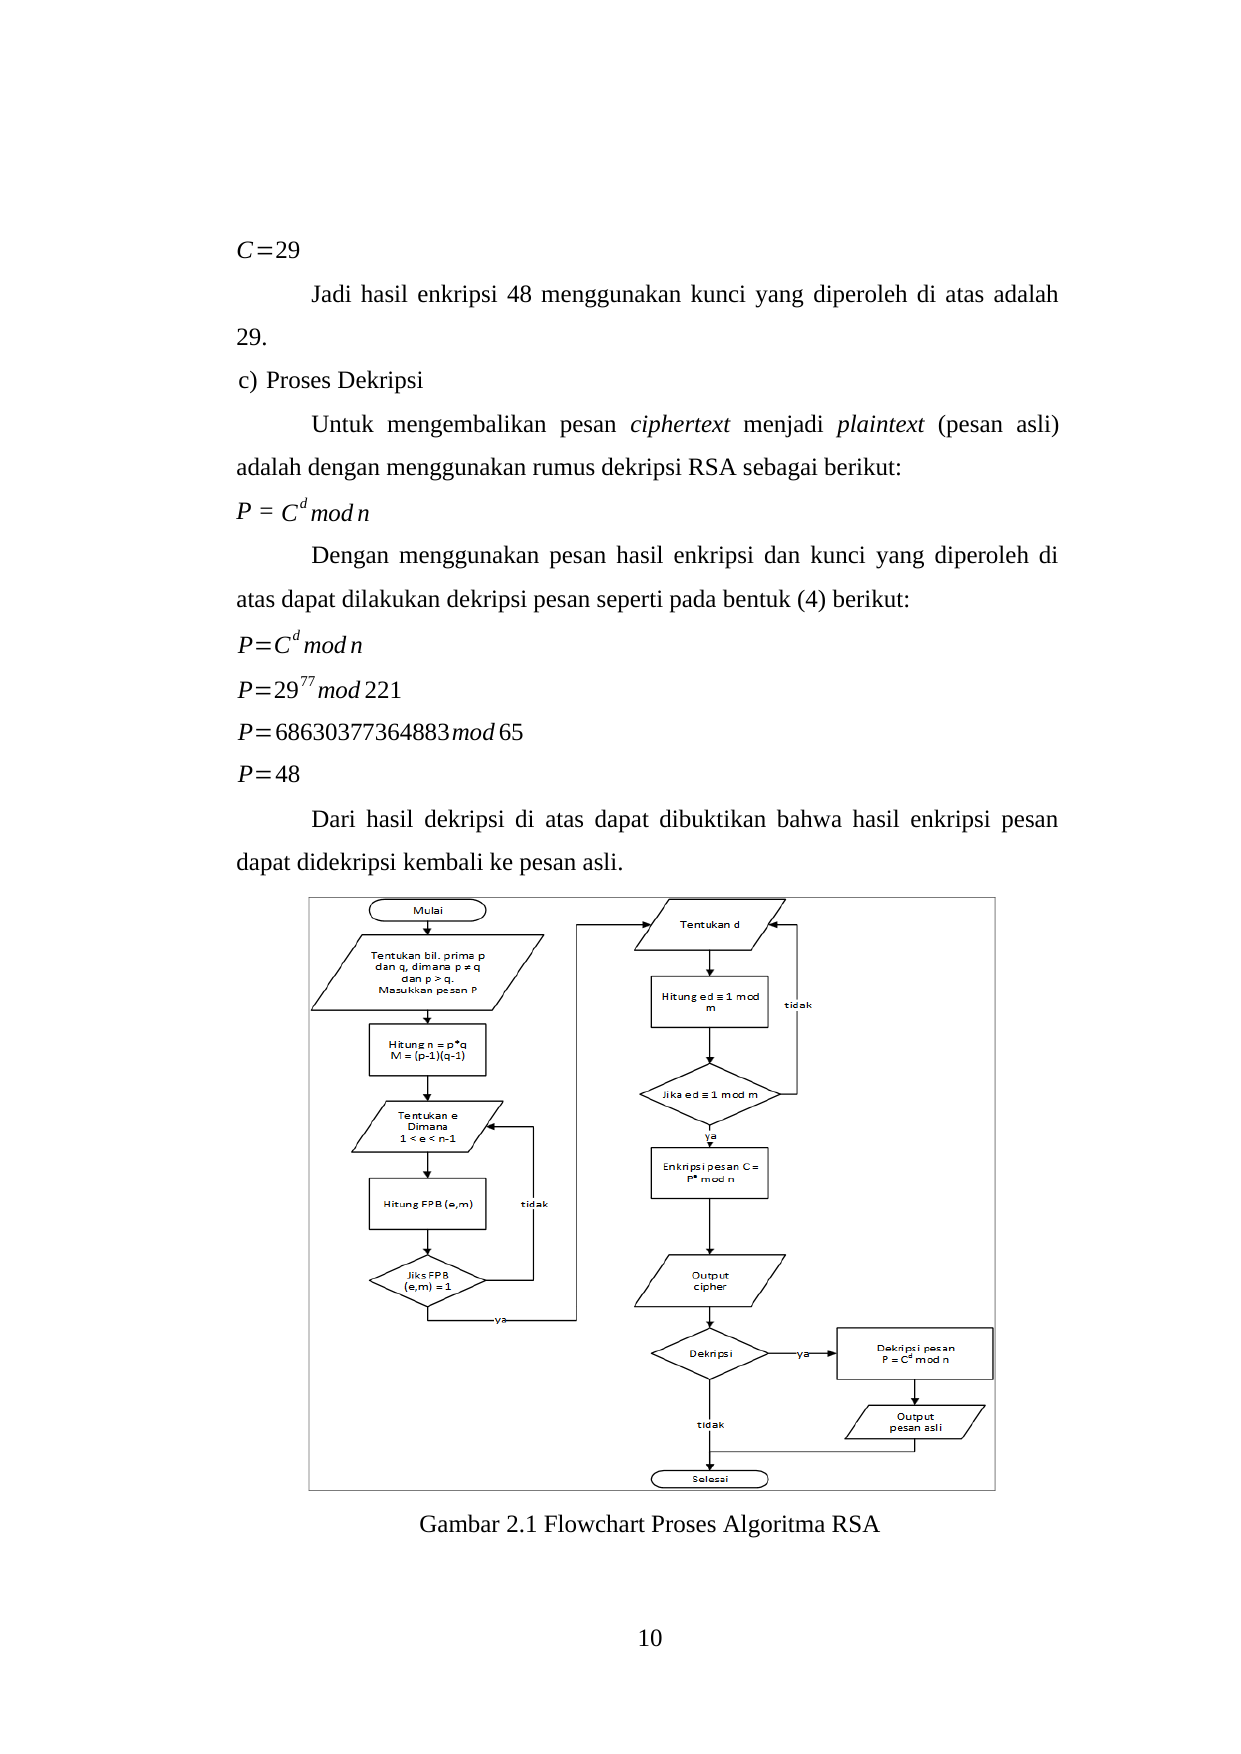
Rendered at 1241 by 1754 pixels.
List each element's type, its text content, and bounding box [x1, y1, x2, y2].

text Dengan menggunakan pesan hasil enkripsi dan kunci yang diperoleh di atas dapat dilakukan dekripsi pesan seperti pada bentuk (4) berikut: [236, 541, 1059, 612]
text Dari hasil dekripsi di atas dapat dibuktikan bahwa hasil enkripsi pesan dapat didekripsi kembali ke pesan asli. [236, 804, 1059, 876]
text Untuk mengembalikan pesan ciphertext menjadi plaintext (pesan asli) adalah dengan menggunakan rumus dekripsi RSA sebagai berikut: [236, 409, 1059, 481]
text Jadi hasil enkripsi 48 menggunakan kunci yang diperoleh di atas adalah 29. [236, 279, 1059, 351]
picture [298, 890, 1002, 1495]
text Gambar 2.1 Flowchart Proses Algoritma RSA [236, 1509, 1063, 1538]
list Proses Dekripsi [238, 366, 1059, 394]
text P = [236, 495, 1063, 526]
